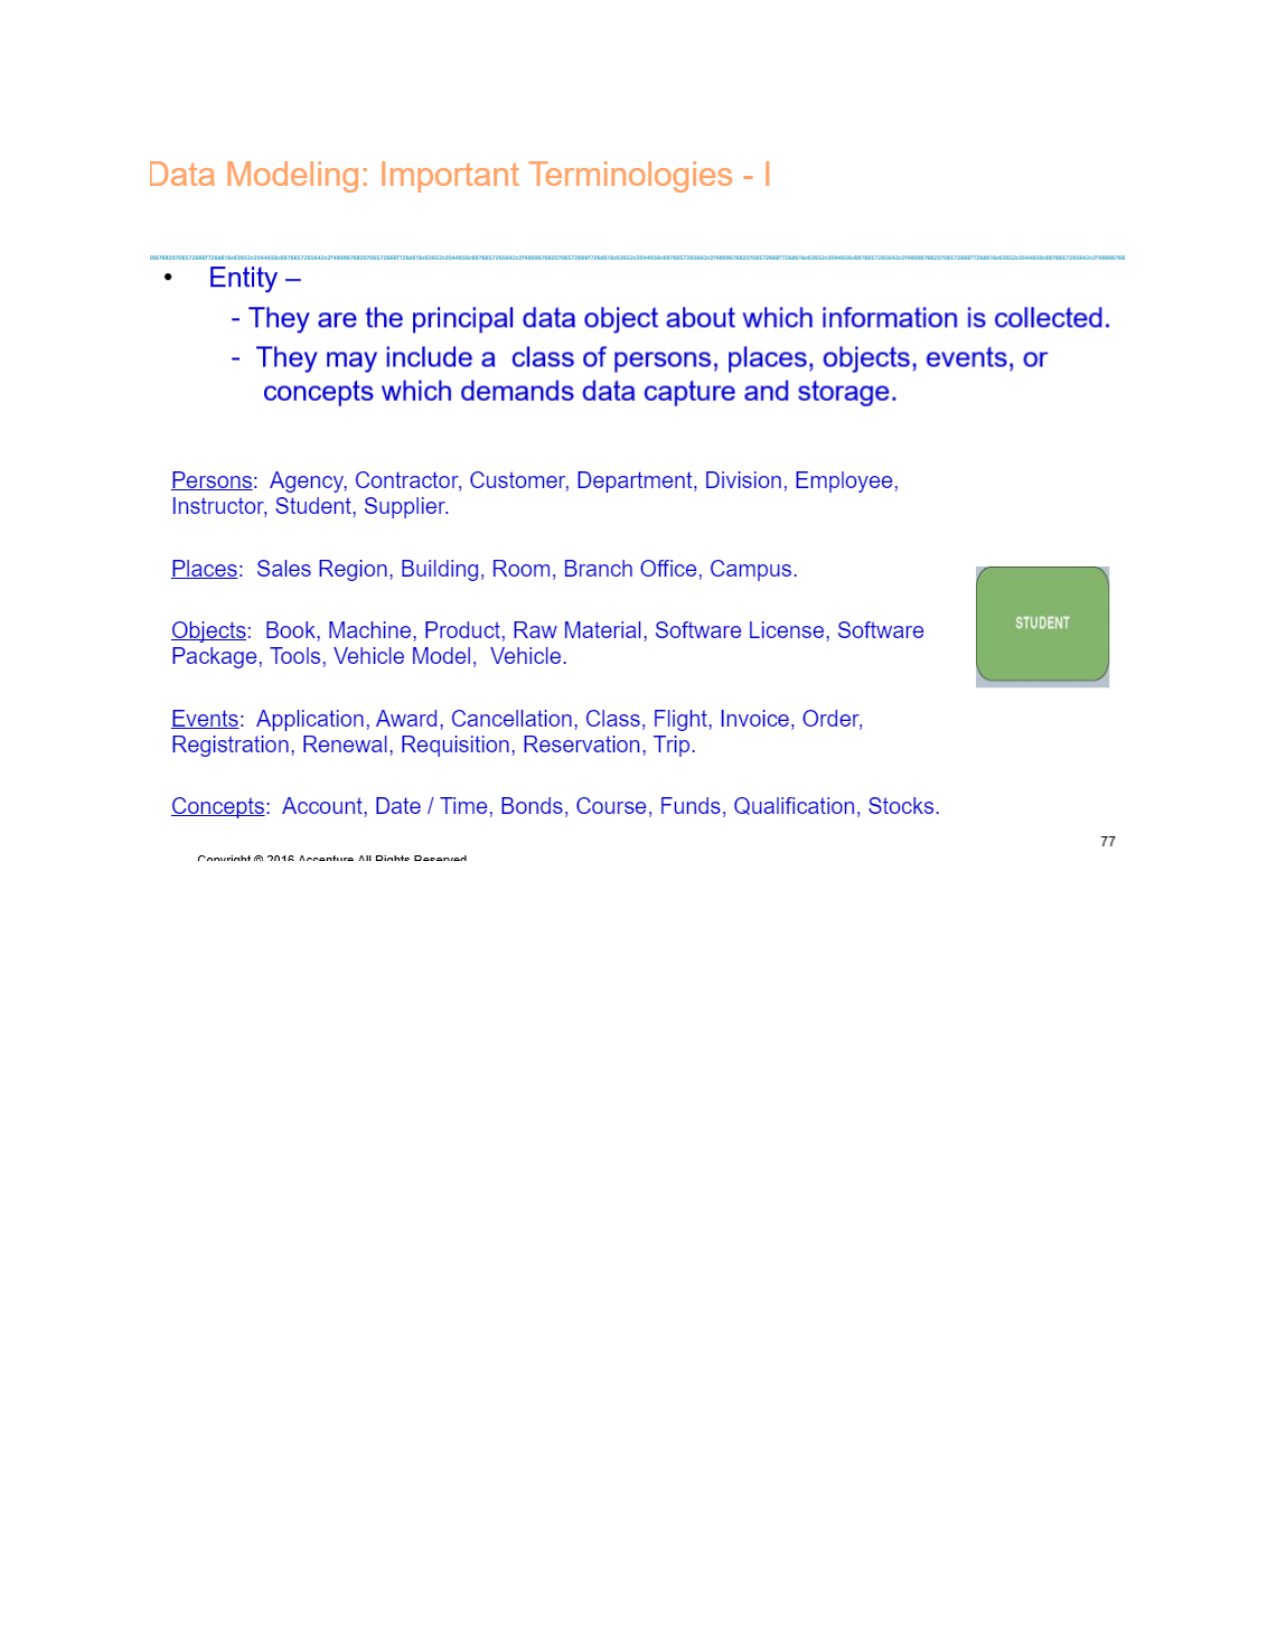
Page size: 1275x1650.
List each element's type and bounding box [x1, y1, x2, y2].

picture [150, 150, 1125, 861]
